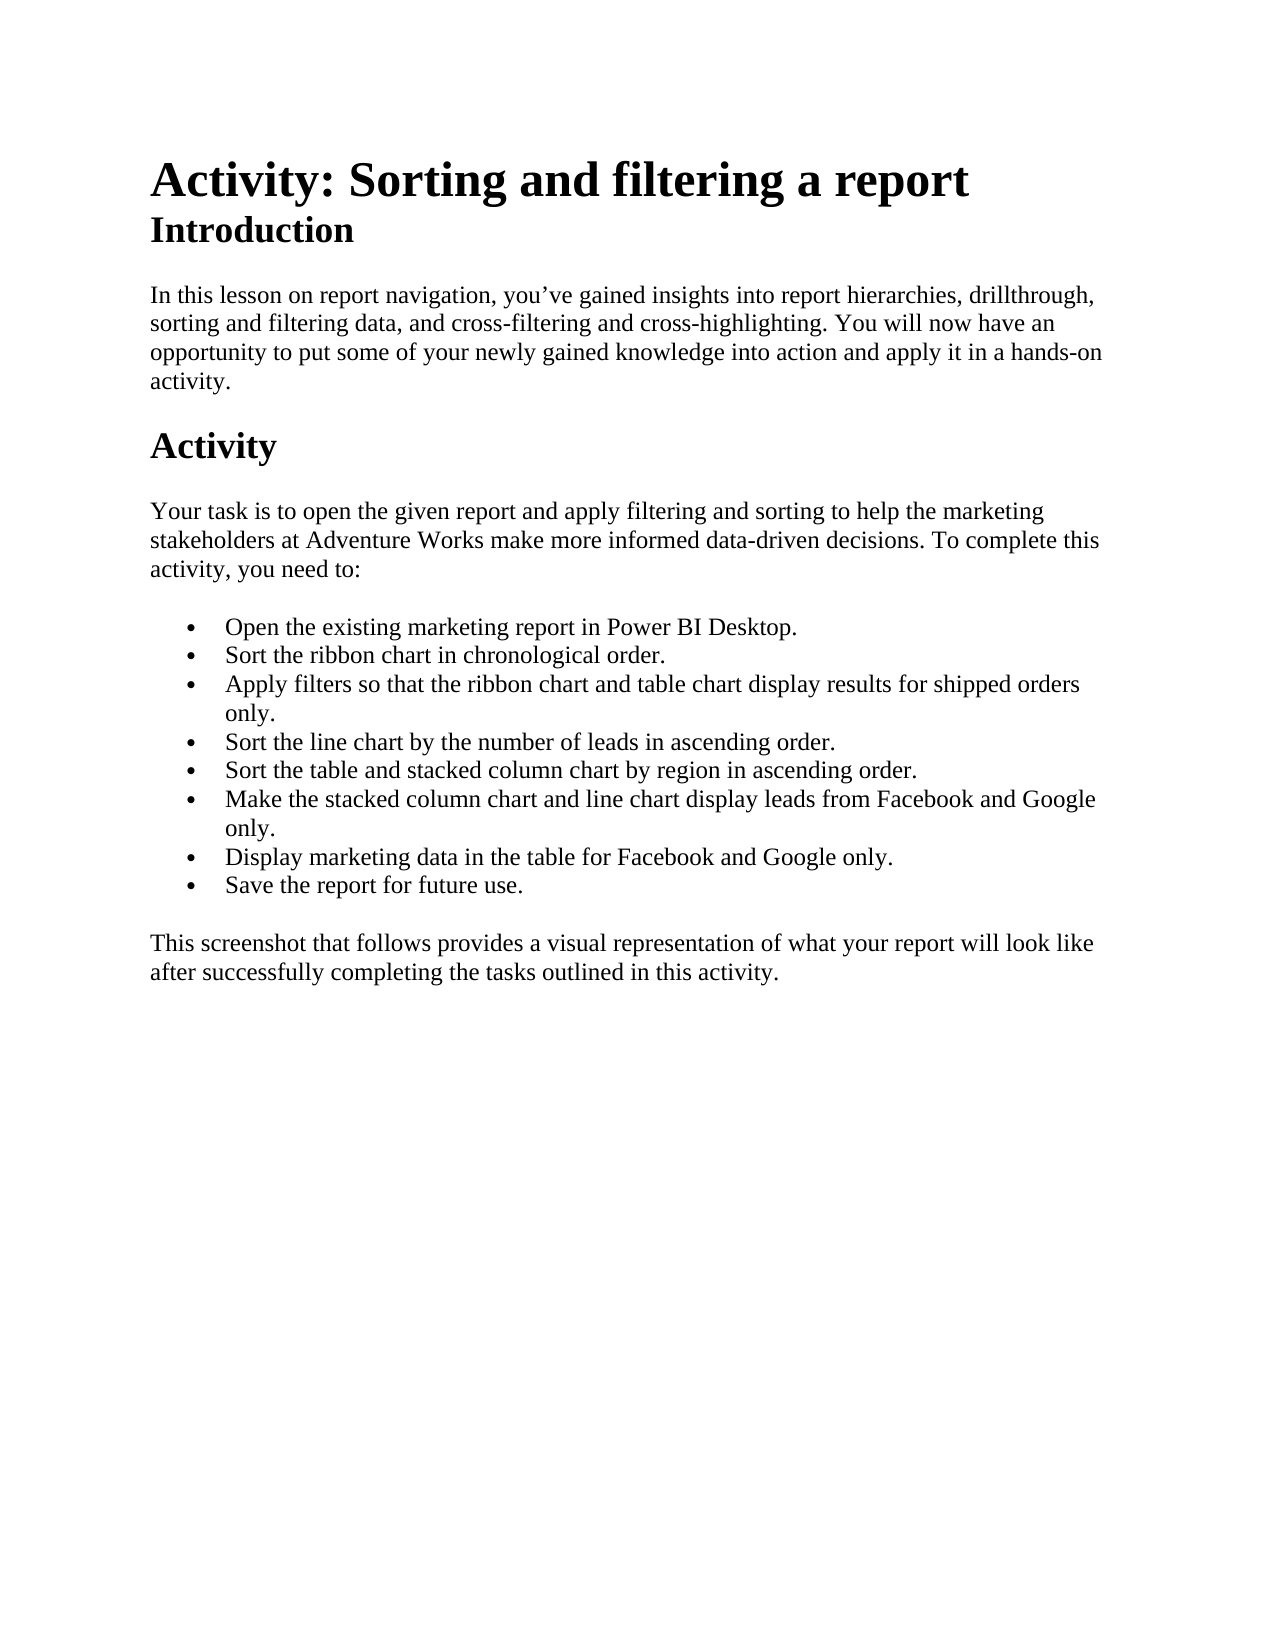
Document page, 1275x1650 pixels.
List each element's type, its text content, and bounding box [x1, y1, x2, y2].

list Make the stacked column chart and line chart display leads from Facebook and Google only. [187, 784, 1125, 842]
text Introduction [150, 207, 1125, 251]
text Activity: Sorting and filtering a report [150, 150, 1125, 207]
text This screenshot that follows provides a visual representation of what your report will look like after successfully completing the tasks outlined in this activity. [150, 928, 1125, 986]
text Activity [150, 424, 1125, 467]
list Display marketing data in the table for Facebook and Google only. [187, 842, 1125, 870]
list Open the existing marketing report in Power BI Desktop. [187, 612, 1125, 640]
list Save the report for future use. [187, 870, 1125, 899]
text Your task is to open the given report and apply filtering and sorting to help the marketing stakeholders at Adventure Works make more informed data-driven decisions. To complete this activity, you need to: [150, 496, 1125, 582]
text In this lesson on report navigation, you’ve gained insights into report hierarchies, drillthrough, sorting and filtering data, and cross-filtering and cross-highlighting. You will now have an opportunity to put some of your newly gained knowledge into action and apply it in a hands-on activity. [150, 280, 1125, 395]
list Sort the line chart by the number of leads in ascending order. [187, 727, 1125, 755]
list Sort the table and stacked column chart by region in ascending order. [187, 755, 1125, 784]
list Sort the ribbon chart in chronological order. [187, 640, 1125, 669]
list Apply filters so that the ribbon chart and table chart display results for shipped orders only. [187, 669, 1125, 727]
